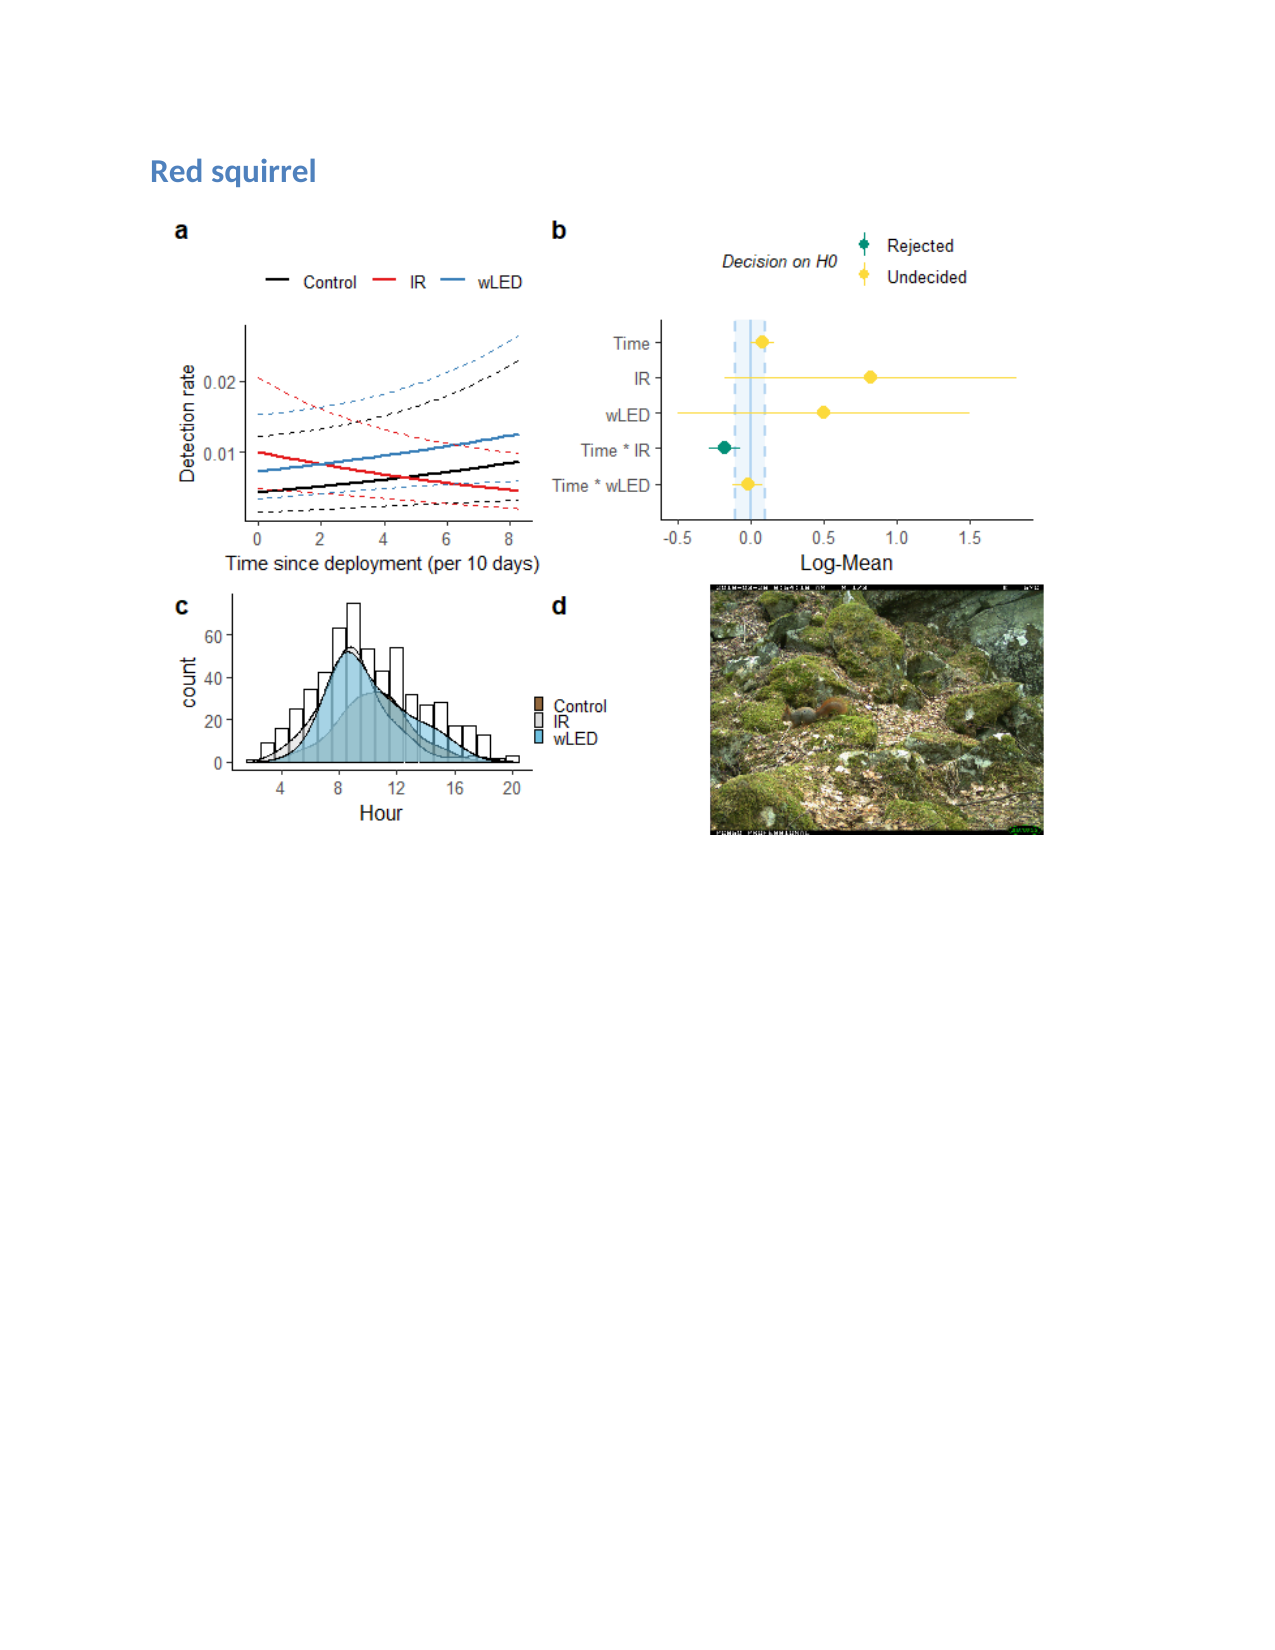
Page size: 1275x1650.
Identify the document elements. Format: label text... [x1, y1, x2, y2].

subtitle Red squirrel [150, 150, 1125, 191]
picture [168, 209, 1044, 835]
